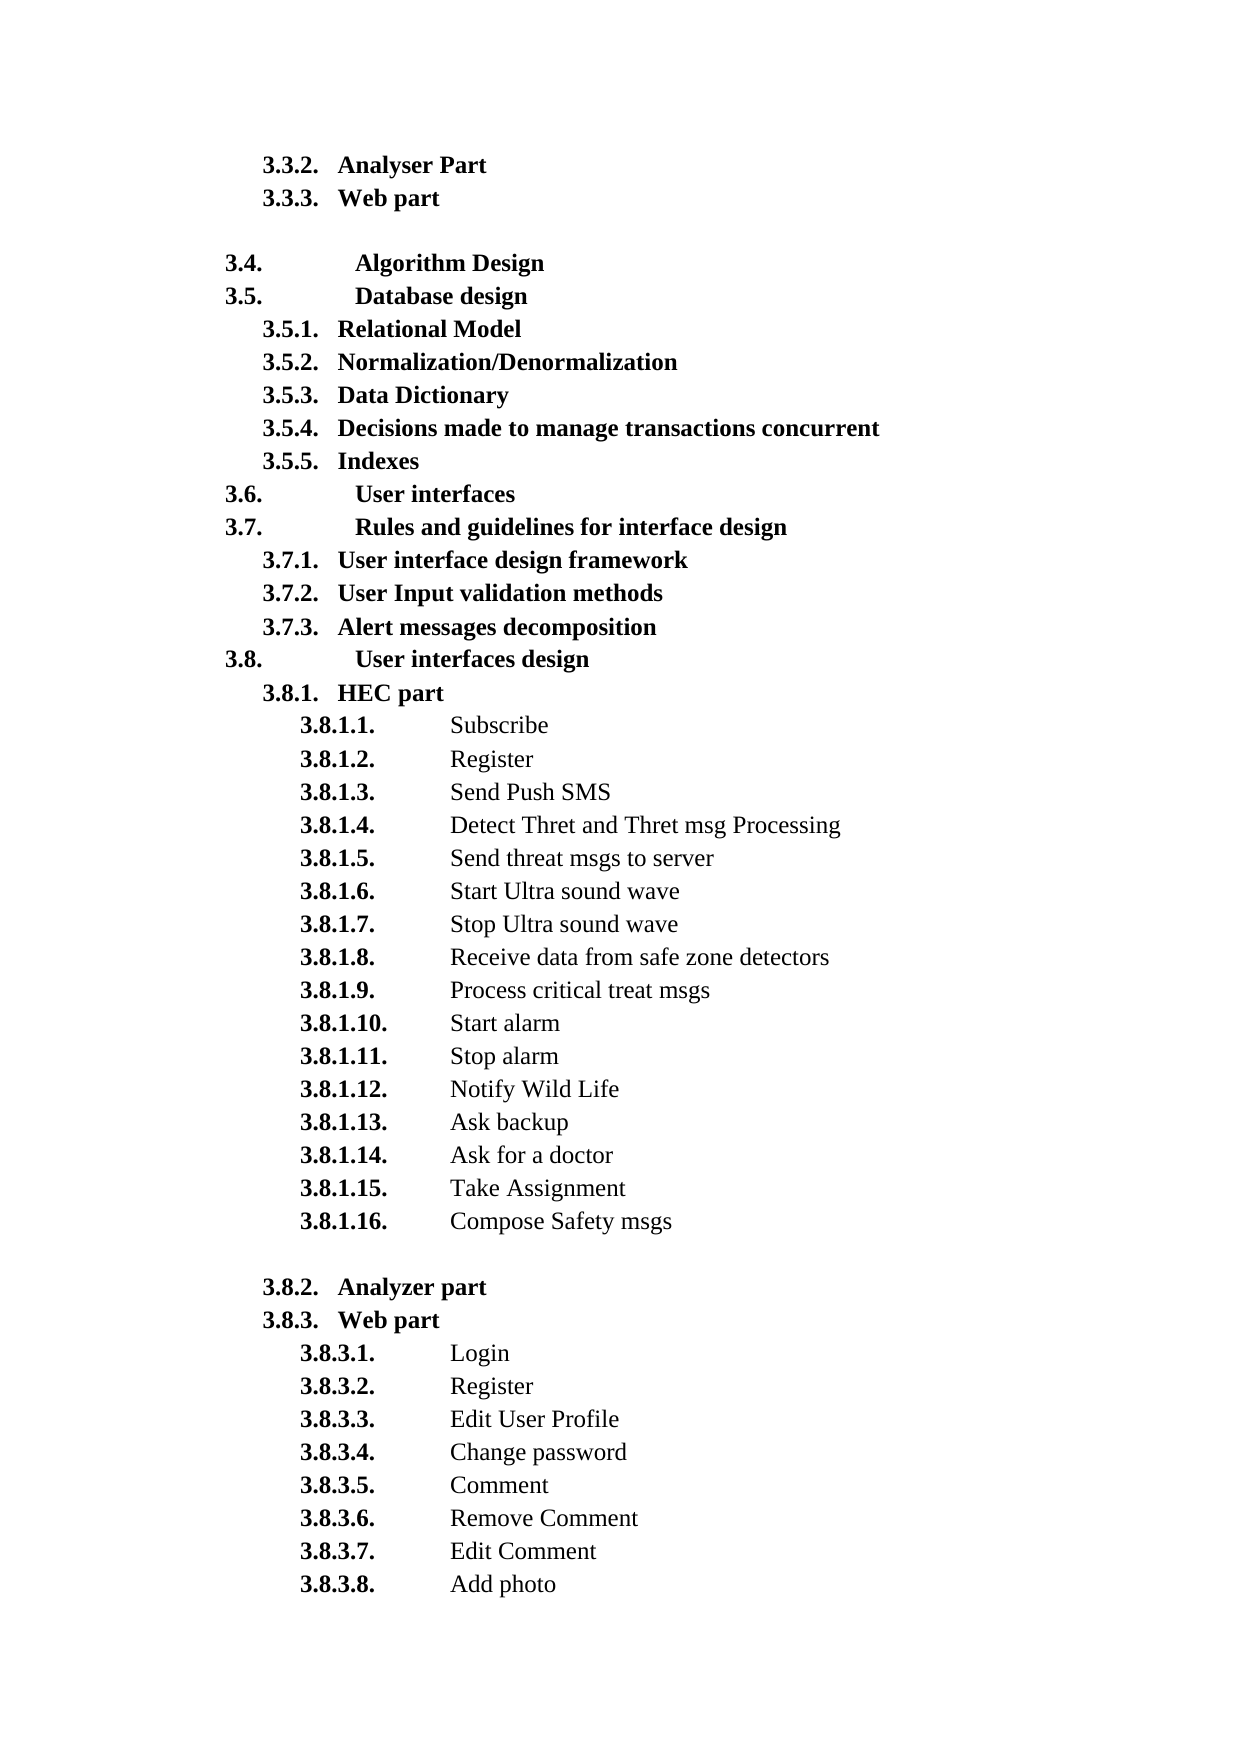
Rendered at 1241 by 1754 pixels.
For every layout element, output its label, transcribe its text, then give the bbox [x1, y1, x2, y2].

list Compose Safety msgs [300, 1206, 1090, 1235]
list Remove Comment [300, 1503, 1090, 1532]
list User interfaces design [225, 644, 1090, 673]
list Normalization/Denormalization [262, 347, 1090, 376]
list Stop Ultra sound wave [300, 909, 1090, 937]
list Comment [300, 1470, 1090, 1499]
list HEC part [262, 678, 1090, 706]
list Add photo [300, 1569, 1090, 1598]
list Take Assignment [300, 1173, 1090, 1202]
list Stop alarm [300, 1041, 1090, 1069]
list Data Dictionary [262, 380, 1090, 409]
list Web part [262, 1305, 1090, 1334]
list Register [300, 1371, 1090, 1400]
list Analyzer part [262, 1272, 1090, 1301]
list Notify Wild Life [300, 1074, 1090, 1103]
list User interfaces [225, 479, 1090, 508]
list Start alarm [300, 1008, 1090, 1037]
list Edit Comment [300, 1536, 1090, 1565]
list Receive data from safe zone detectors [300, 942, 1090, 971]
list Decisions made to manage transactions concurrent [262, 413, 1090, 442]
list Edit User Profile [300, 1404, 1090, 1433]
list Ask for a doctor [300, 1140, 1090, 1169]
list Database design [225, 281, 1090, 310]
list User Input validation methods [262, 578, 1090, 607]
list Alert messages decomposition [262, 612, 1090, 640]
list Send Push SMS [300, 777, 1090, 805]
list Web part [262, 183, 1090, 212]
list Rules and guidelines for interface design [225, 512, 1090, 541]
list Register [300, 744, 1090, 772]
list Change password [300, 1437, 1090, 1466]
list Ask backup [300, 1107, 1090, 1136]
list Send threat msgs to server [300, 843, 1090, 871]
list Login [300, 1338, 1090, 1367]
list User interface design framework [262, 546, 1090, 574]
list Detect Thret and Thret msg Processing [300, 810, 1090, 838]
list Analyser Part [262, 150, 1090, 179]
list Algorithm Design [225, 248, 1090, 277]
list Relational Model [262, 314, 1090, 343]
list Start Ultra sound wave [300, 876, 1090, 904]
list Process critical treat msgs [300, 975, 1090, 1003]
list Indexes [262, 446, 1090, 475]
list Subscribe [300, 711, 1090, 739]
